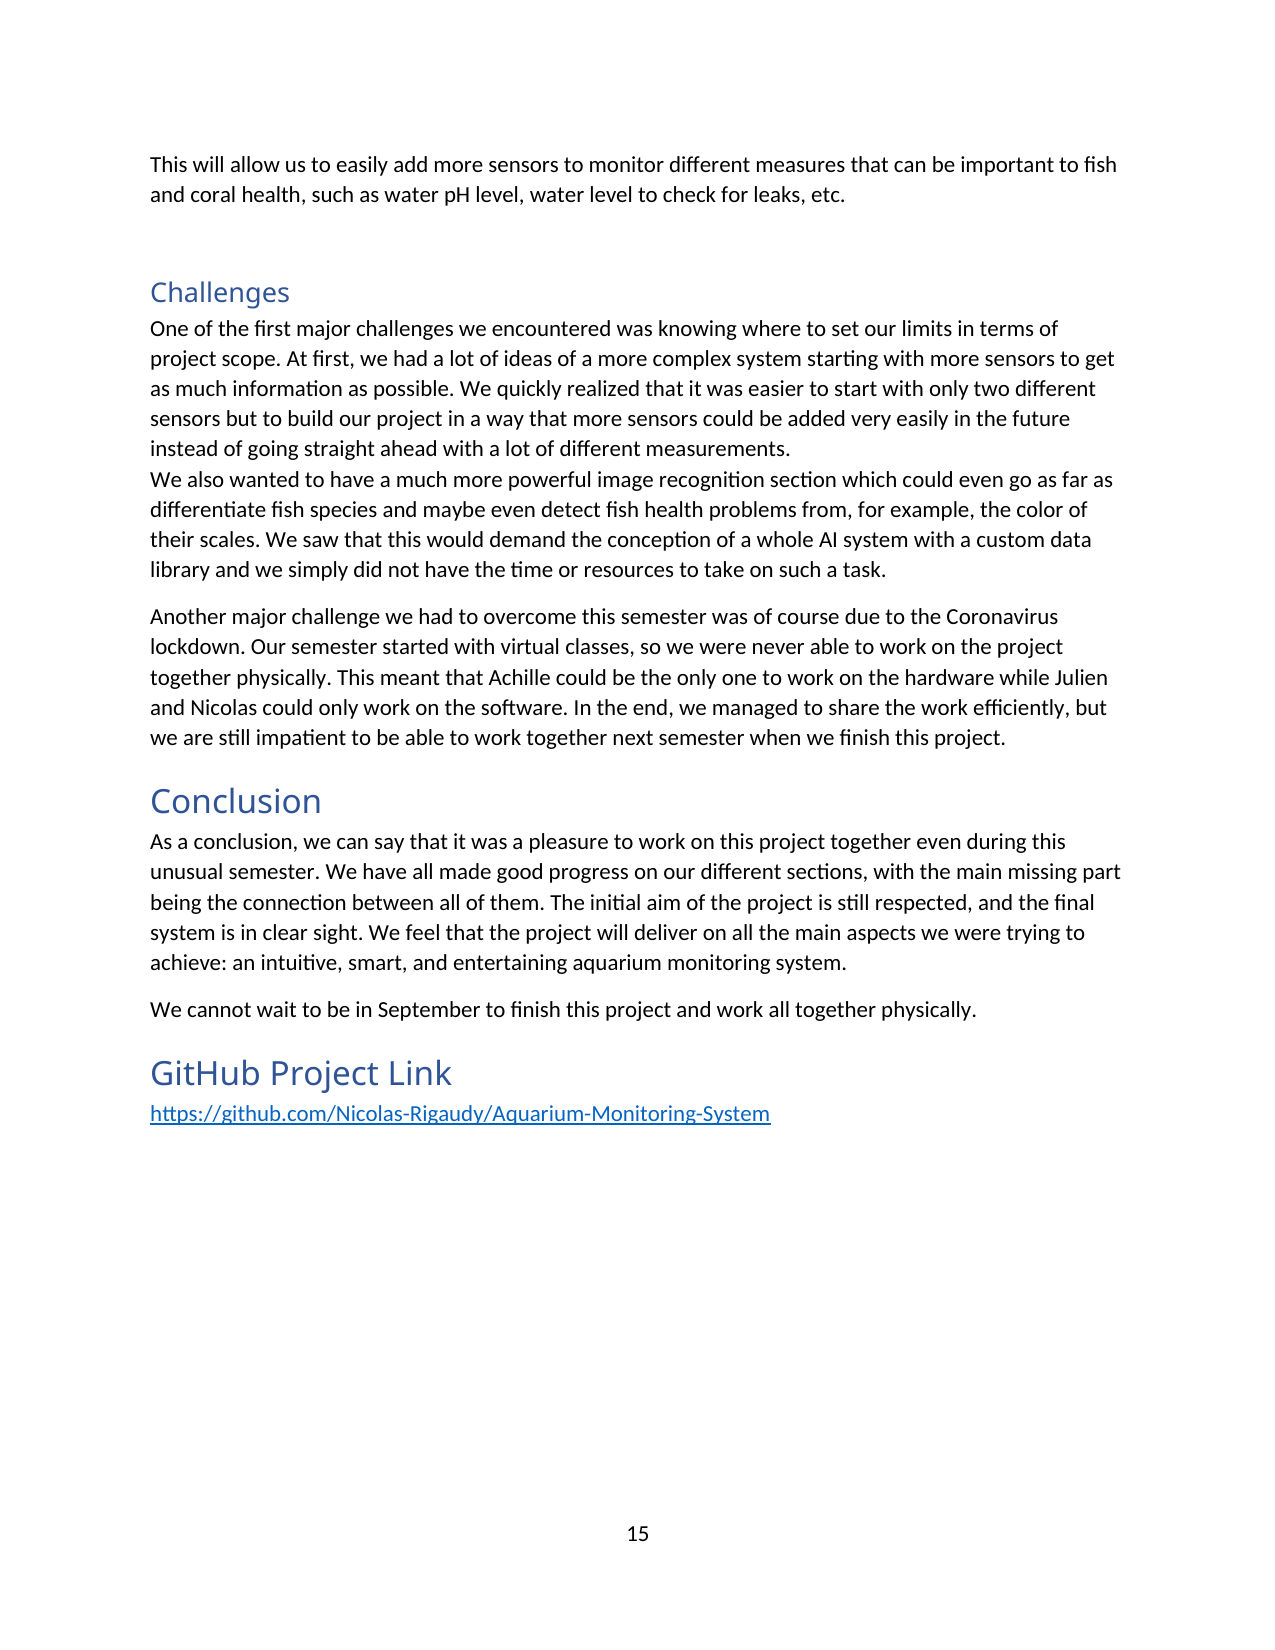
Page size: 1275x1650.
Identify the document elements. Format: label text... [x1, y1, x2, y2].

text This will allow us to easily add more sensors to monitor different measures that can be important to fish and coral health, such as water pH level, water level to check for leaks, etc. [150, 150, 1125, 208]
subtitle GitHub Project Link [150, 1050, 1125, 1096]
text https://github.com/Nicolas-Rigaudy/Aquarium-Monitoring-System [150, 1099, 1125, 1127]
text We cannot wait to be in September to finish this project and work all together physically. [150, 995, 1125, 1023]
text One of the first major challenges we encountered was knowing where to set our limits in terms of project scope. At first, we had a lot of ideas of a more complex system starting with more sensors to get as much information as possible. We quickly realized that it was easier to start with only two different sensors but to build our project in a way that more sensors could be added very easily in the future instead of going straight ahead with a lot of different measurements. We also wanted to have a much more powerful image recognition section which could even go as far as differentiate fish species and maybe even detect fish health problems from, for example, the color of their scales. We saw that this would demand the conception of a whole AI system with a custom data library and we simply did not have the time or resources to take on such a task. [150, 314, 1125, 583]
subtitle Challenges [150, 274, 1125, 311]
text Another major challenge we had to overcome this semester was of course due to the Coronavirus lockdown. Our semester started with virtual classes, so we were never able to work on the project together physically. This meant that Achille could be the only one to work on the hardware while Julien and Nicolas could only work on the software. In the end, we managed to share the work efficiently, but we are still impatient to be able to work together next semester when we finish this project. [150, 602, 1125, 751]
text As a conclusion, we can say that it was a pleasure to work on this project together even during this unusual semester. We have all made good progress on our different sections, with the main missing part being the connection between all of them. The initial aim of the project is still respected, and the final system is in clear sight. We feel that the project will deliver on all the main aspects we were trying to achieve: an intuitive, smart, and entertaining aquarium monitoring system. [150, 827, 1125, 976]
subtitle Conclusion [150, 778, 1125, 824]
